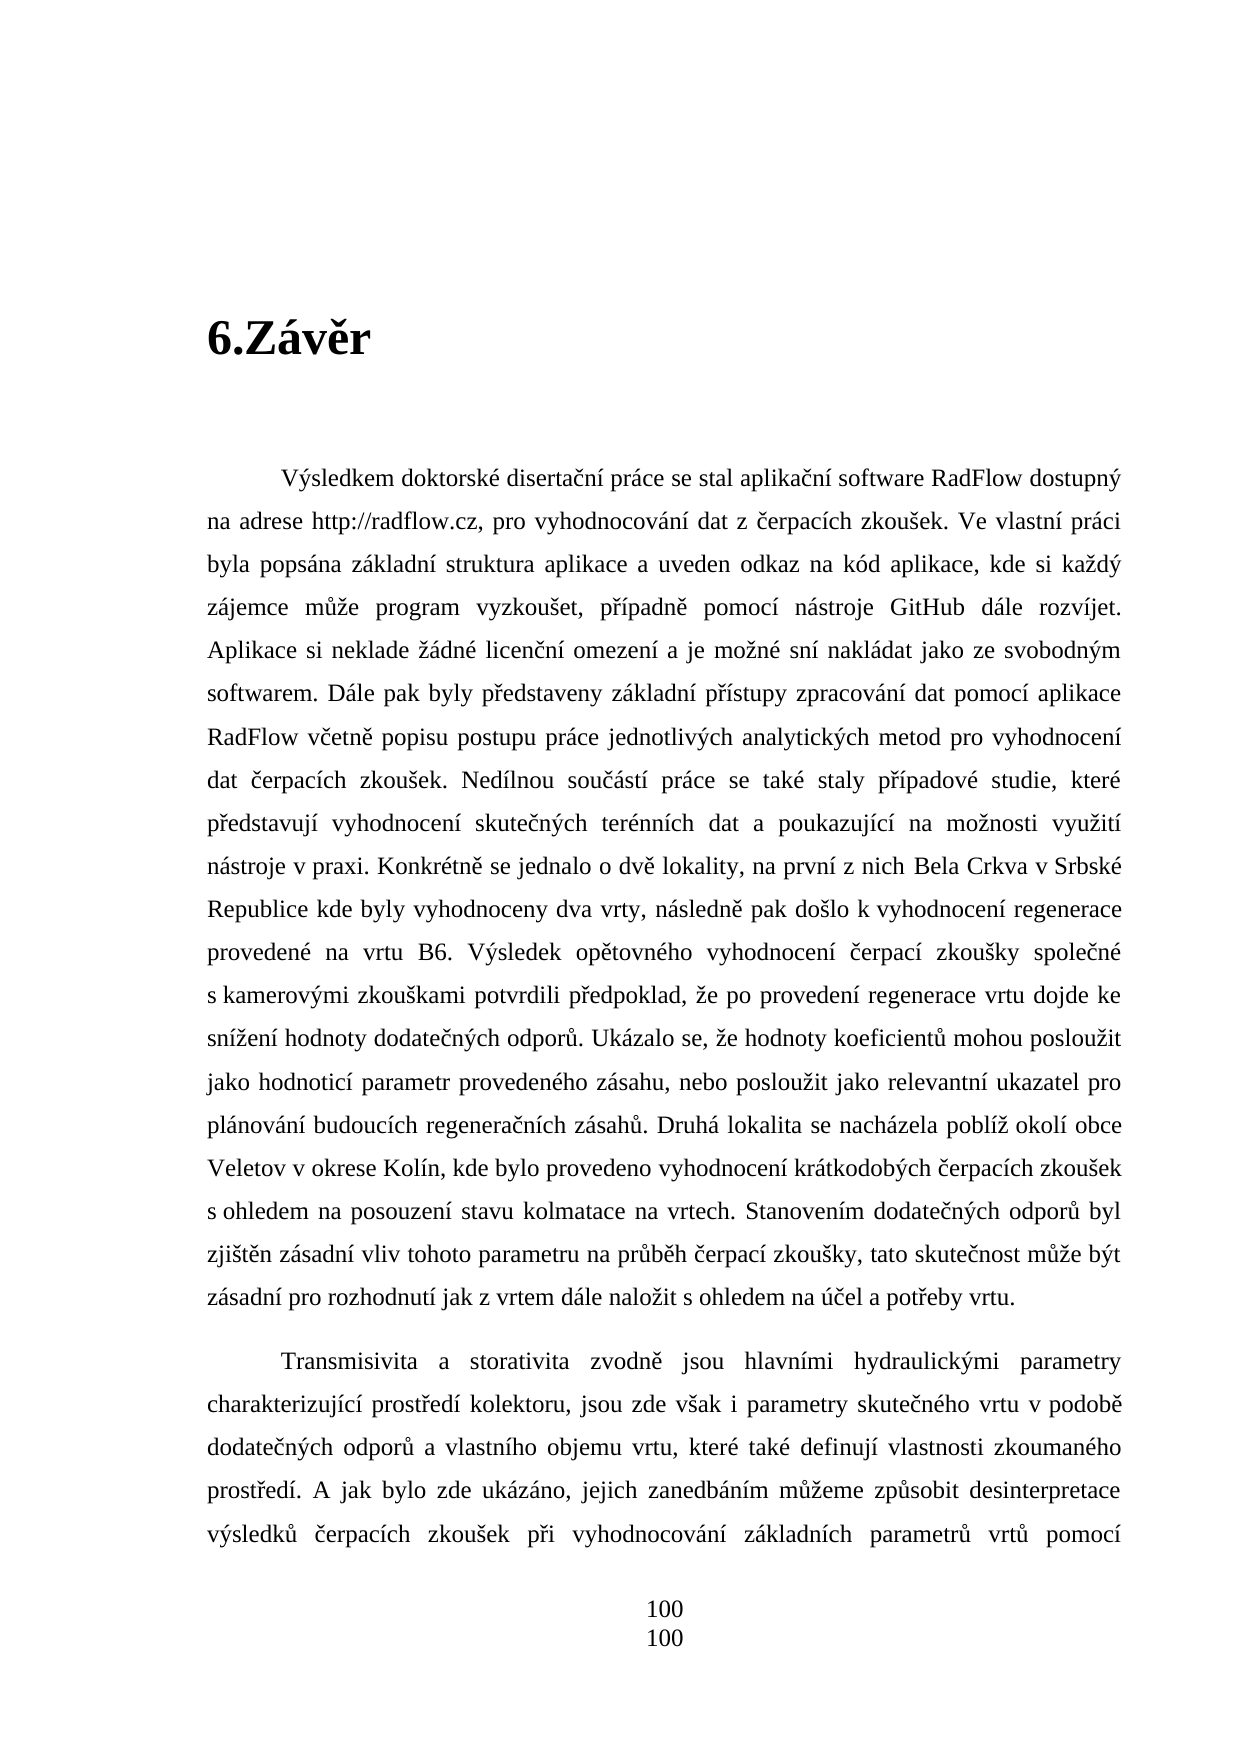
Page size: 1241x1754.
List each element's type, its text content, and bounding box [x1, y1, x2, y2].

subtitle 6.Závěr [207, 308, 1122, 365]
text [207, 1346, 1122, 1547]
text Výsledkem doktorské disertační práce se stal aplikační software RadFlow dostupný na adrese http://radflow.cz, pro vyhodnocování dat z čerpacích zkoušek. Ve vlastní práci byla popsána základní struktura aplikace a uveden odkaz na kód aplikace, kde si každý zájemce může program vyzkoušet, případně pomocí nástroje GitHub dále rozvíjet. Aplikace si neklade žádné licenční omezení a je možné sní nakládat jako ze svobodným softwarem. Dále pak byly představeny základní přístupy zpracování dat pomocí aplikace RadFlow včetně popisu postupu práce jednotlivých analytických metod pro vyhodnocení dat čerpacích zkoušek. Nedílnou součástí práce se také staly případové studie, které představují vyhodnocení skutečných terénních dat a poukazující na možnosti využití nástroje v praxi. Konkrétně se jednalo o dvě lokality, na první z nich Bela Crkva v Srbské Republice kde byly vyhodnoceny dva vrty, následně pak došlo k vyhodnocení regenerace provedené na vrtu B6. Výsledek opětovného vyhodnocení čerpací zkoušky společné s kamerovými zkouškami potvrdili předpoklad, že po provedení regenerace vrtu dojde ke snížení hodnoty dodatečných odporů. Ukázalo se, že hodnoty koeficientů mohou posloužit jako hodnoticí parametr provedeného zásahu, nebo posloužit jako relevantní ukazatel pro plánování budoucích regeneračních zásahů. Druhá lokalita se nacházela poblíž okolí obce Veletov v okrese Kolín, kde bylo provedeno vyhodnocení krátkodobých čerpacích zkoušek s ohledem na posouzení stavu kolmatace na vrtech. Stanovením dodatečných odporů byl zjištěn zásadní vliv tohoto parametru na průběh čerpací zkoušky, tato skutečnost může být zásadní pro rozhodnutí jak z vrtem dále naložit s ohledem na účel a potřeby vrtu. [207, 463, 1122, 1311]
